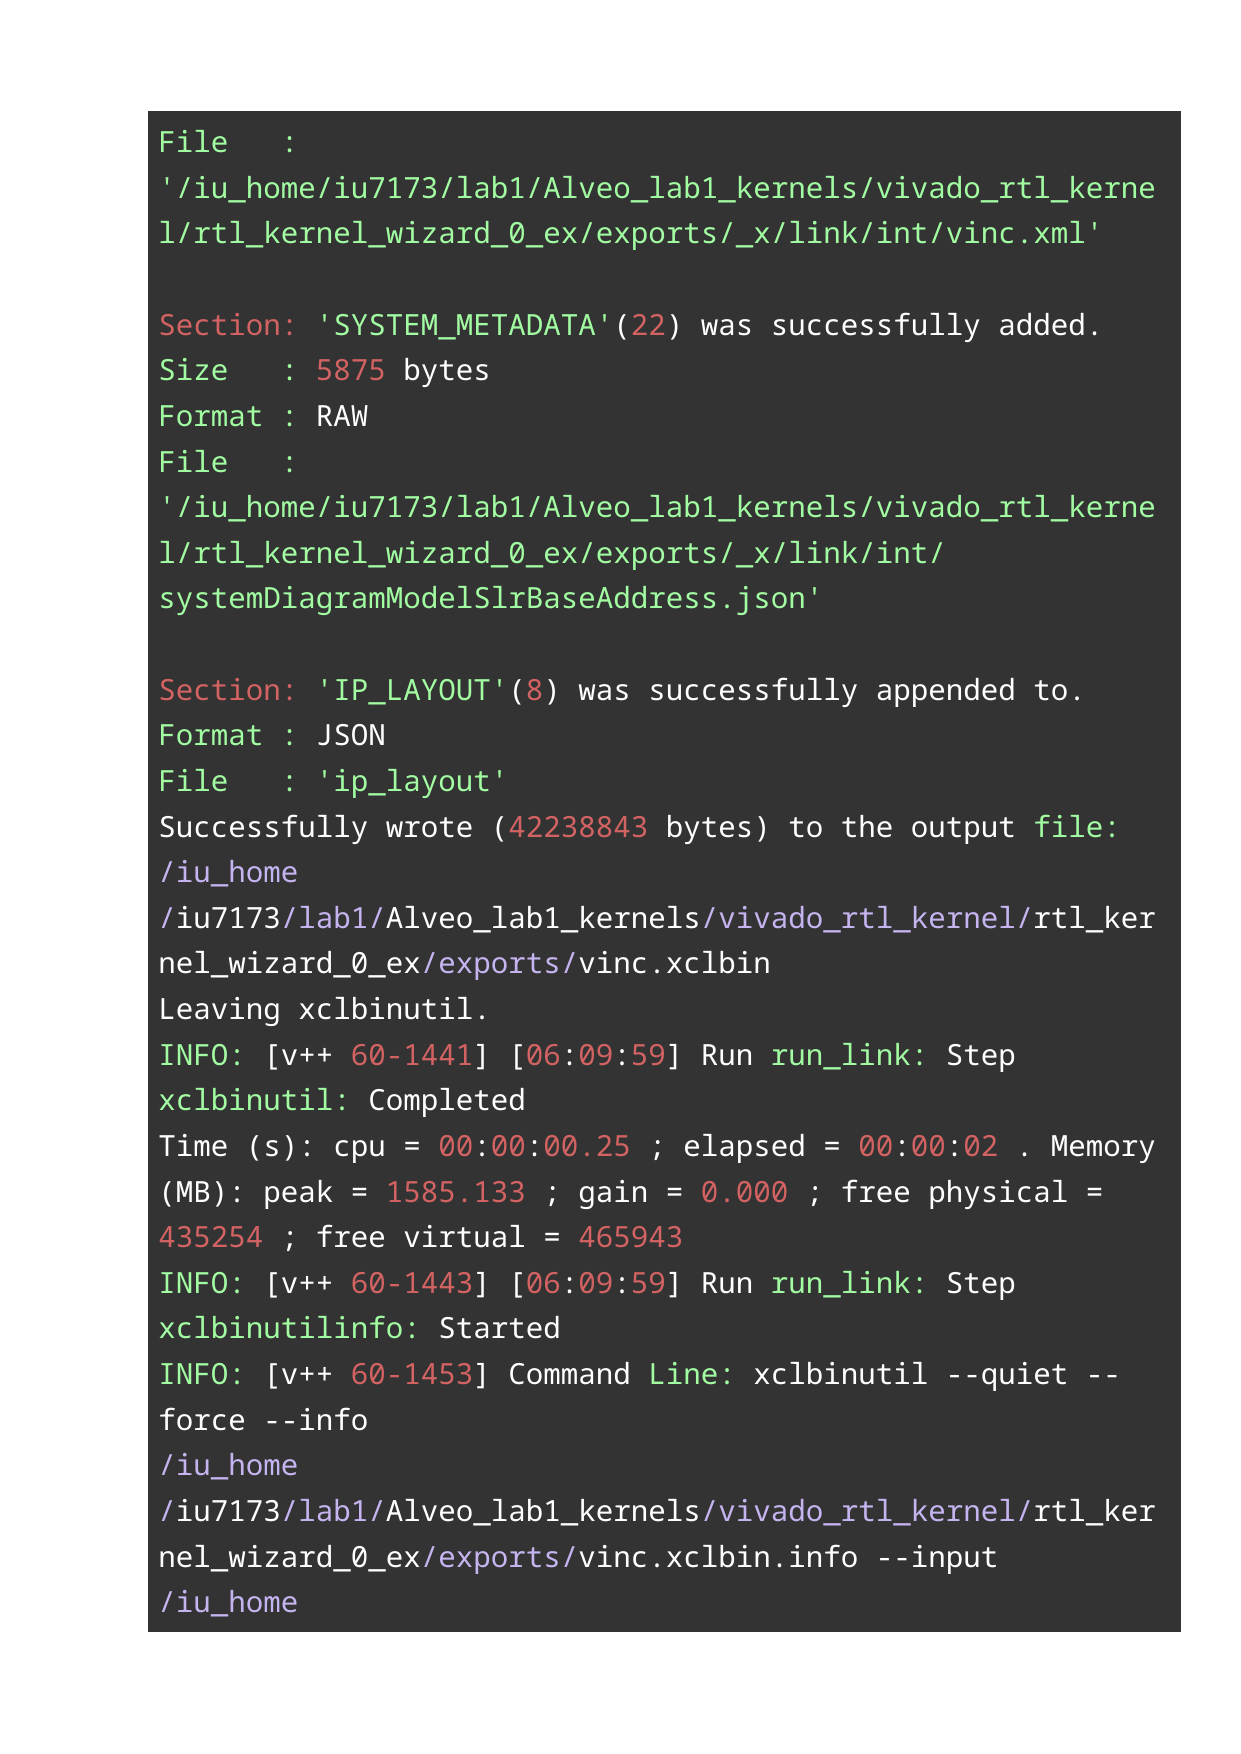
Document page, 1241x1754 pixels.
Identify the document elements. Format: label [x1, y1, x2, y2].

table_header [148, 111, 1181, 1632]
